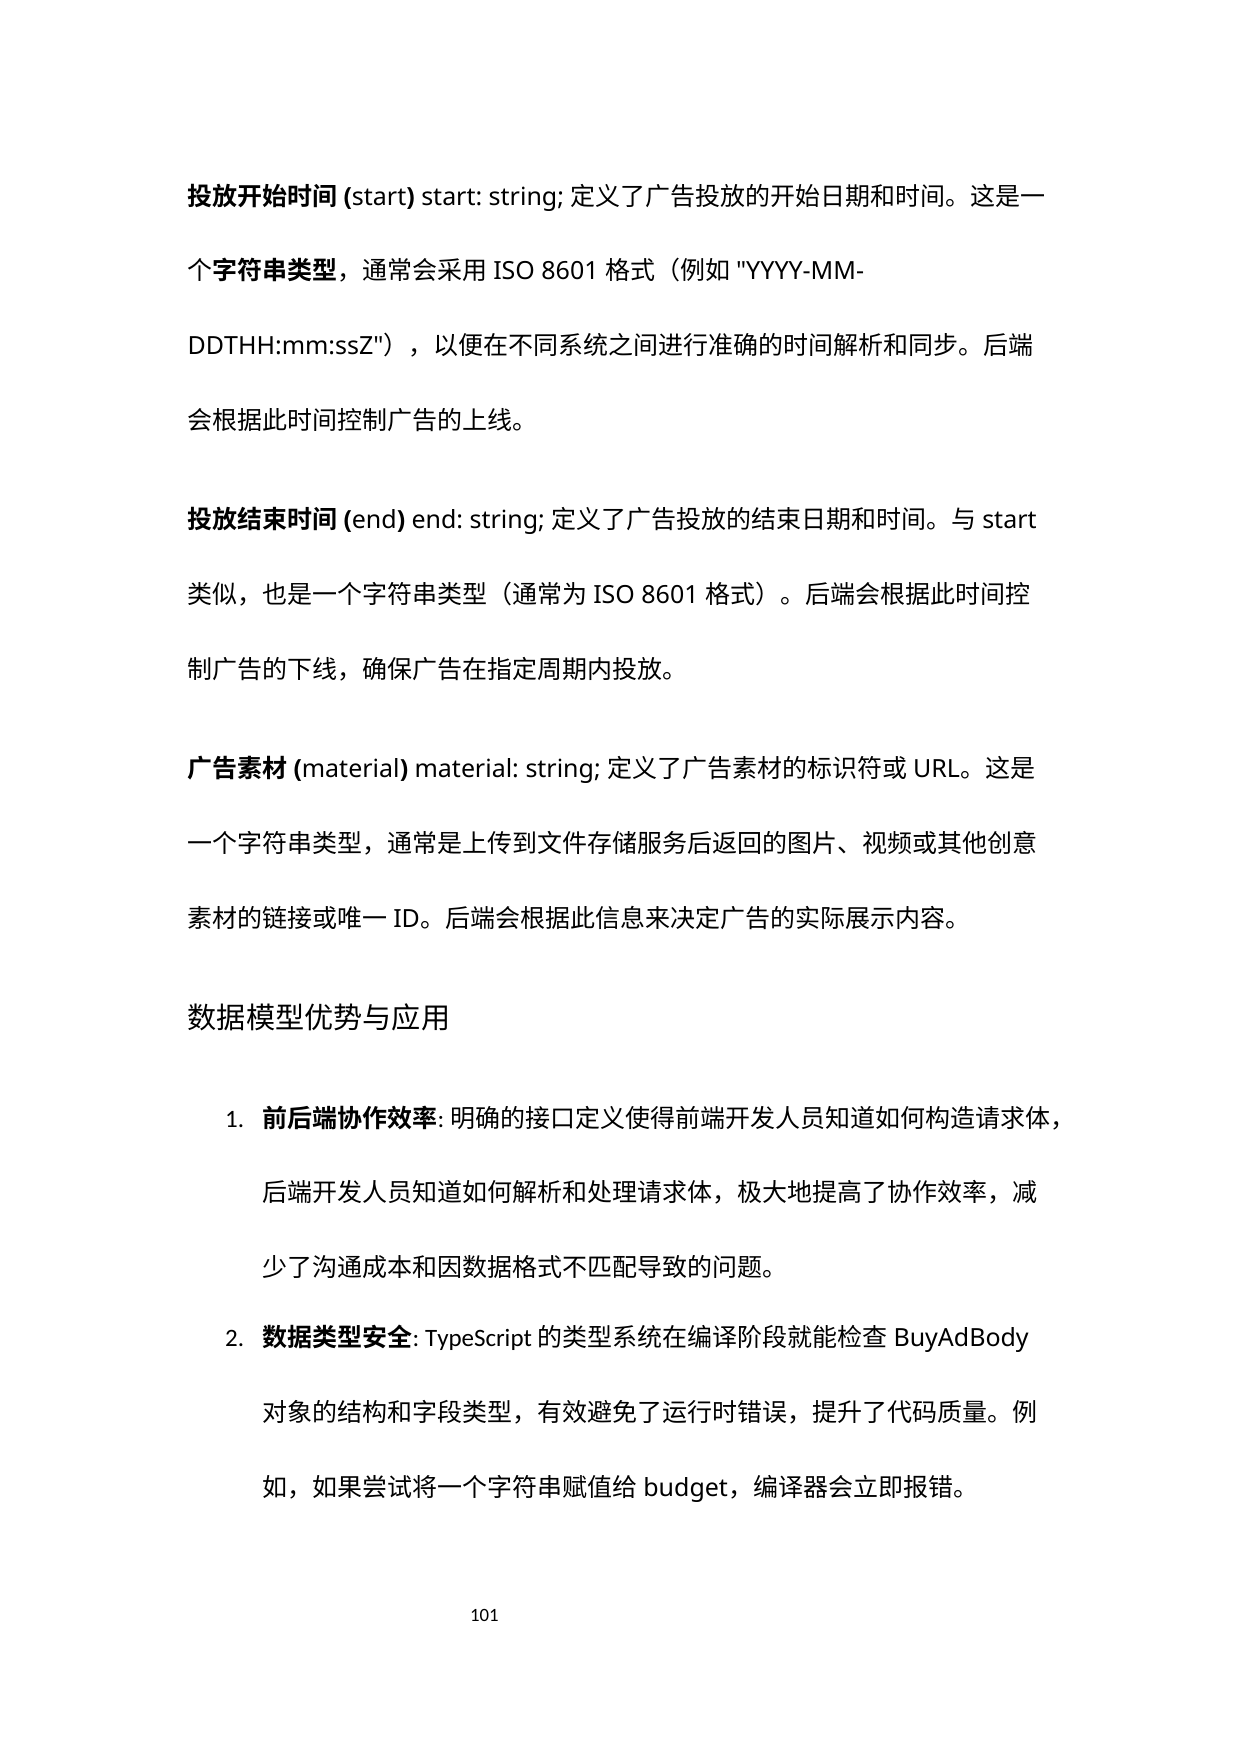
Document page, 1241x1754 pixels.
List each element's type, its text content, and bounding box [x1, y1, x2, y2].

list 前后端协作效率: 明确的接口定义使得前端开发人员知道如何构造请求体，后端开发人员知道如何解析和处理请求体，极大地提高了协作效率，减少了沟通成本和因数据格式不匹配导致的问题。 [225, 1084, 1053, 1298]
text 数据模型优势与应用 [187, 983, 1053, 1048]
text 投放结束时间 (end) end: string; 定义了广告投放的结束日期和时间。与 start 类似，也是一个字符串类型（通常为 ISO 8601 格式）。后端会根据此时间控制广告的下线，确保广告在指定周期内投放。 [187, 485, 1053, 700]
list 数据类型安全: TypeScript 的类型系统在编译阶段就能检查 BuyAdBody 对象的结构和字段类型，有效避免了运行时错误，提升了代码质量。例如，如果尝试将一个字符串赋值给 budget，编译器会立即报错。 [225, 1303, 1053, 1518]
text 投放开始时间 (start) start: string; 定义了广告投放的开始日期和时间。这是一个字符串类型，通常会采用 ISO 8601 格式（例如 "YYYY-MM-DDTHH:mm:ssZ"），以便在不同系统之间进行准确的时间解析和同步。后端会根据此时间控制广告的上线。 [187, 162, 1053, 451]
text 广告素材 (material) material: string; 定义了广告素材的标识符或 URL。这是一个字符串类型，通常是上传到文件存储服务后返回的图片、视频或其他创意素材的链接或唯一 ID。后端会根据此信息来决定广告的实际展示内容。 [187, 734, 1053, 949]
